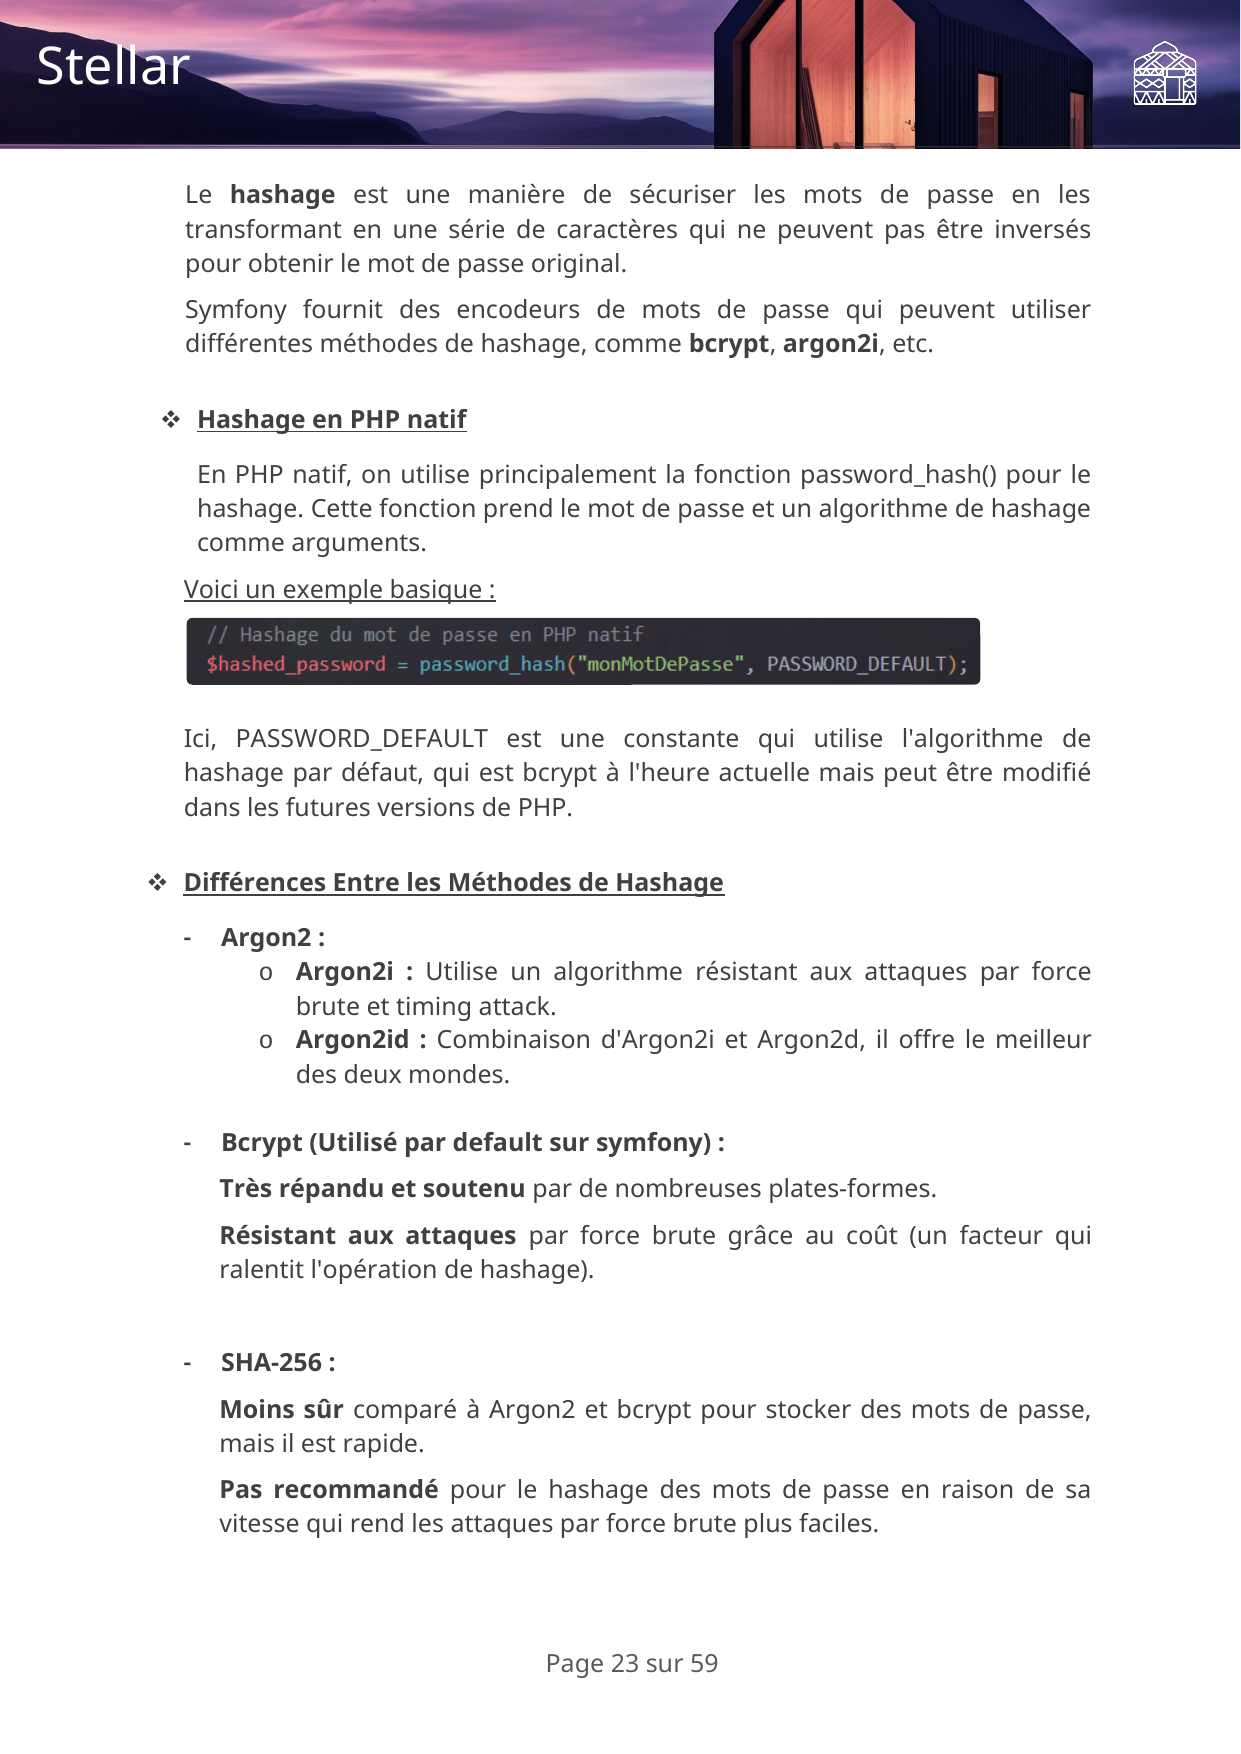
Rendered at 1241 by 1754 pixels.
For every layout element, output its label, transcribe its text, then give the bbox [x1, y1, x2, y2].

list SHA-256 : [183, 1345, 1092, 1379]
list Bcrypt (Utilisé par default sur symfony) : [183, 1124, 1092, 1159]
text Très répandu et soutenu par de nombreuses plates-formes. [148, 1171, 1092, 1205]
text En PHP natif, on utilise principalement la fonction password_hash() pour le hashage. Cette fonction prend le mot de passe et un algorithme de hashage comme arguments. [197, 457, 1092, 559]
list Argon2i : Utilise un algorithme résistant aux attaques par force brute et timing attack. [258, 954, 1092, 1022]
subtitle Différences Entre les Méthodes de Hashage [146, 865, 1092, 899]
text Ici, PASSWORD_DEFAULT est une constante qui utilise l'algorithme de hashage par défaut, qui est bcrypt à l'heure actuelle mais peut être modifié dans les futures versions de PHP. [183, 721, 1092, 823]
text Pas recommandé pour le hashage des mots de passe en raison de sa vitesse qui rend les attaques par force brute plus faciles. [219, 1472, 1092, 1540]
text Le hashage est une manière de sécuriser les mots de passe en les transformant en une série de caractères qui ne peuvent pas être inversés pour obtenir le mot de passe original. [185, 177, 1092, 279]
text Résistant aux attaques par force brute grâce au coût (un facteur qui ralentit l'opération de hashage). [219, 1218, 1092, 1286]
text Voici un exemple basique : [148, 571, 1092, 605]
list Argon2id : Combinaison d'Argon2i et Argon2d, il offre le meilleur des deux mondes. [258, 1022, 1092, 1091]
text Symfony fournit des encodeurs de mots de passe qui peuvent utiliser différentes méthodes de hashage, comme bcrypt, argon2i, etc. [185, 292, 1092, 360]
list Argon2 : [183, 920, 1092, 954]
picture [186, 617, 981, 685]
text Moins sûr comparé à Argon2 et bcrypt pour stocker des mots de passe, mais il est rapide. [219, 1391, 1092, 1459]
picture [0, 0, 1241, 146]
subtitle Hashage en PHP natif [159, 402, 1092, 436]
